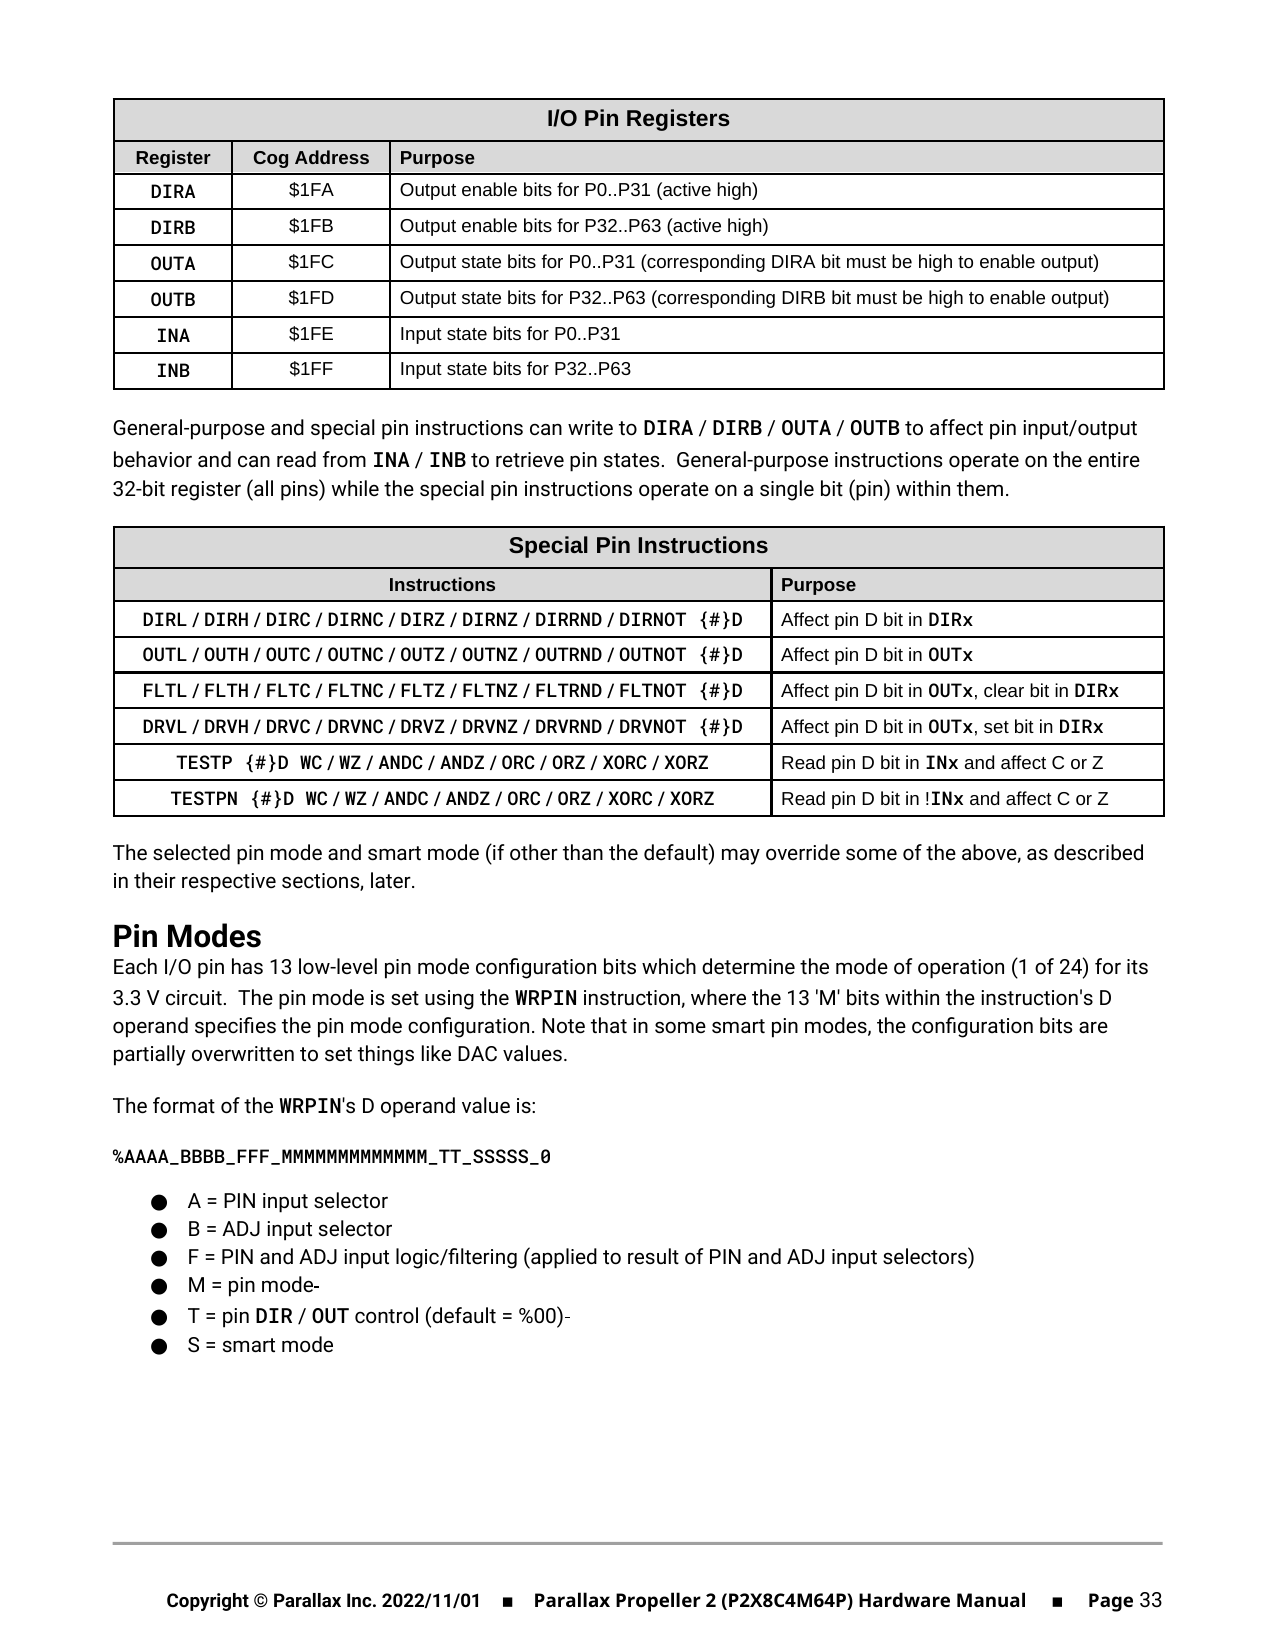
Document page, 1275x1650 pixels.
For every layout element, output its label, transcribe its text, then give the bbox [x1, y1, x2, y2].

table_cell INB [115, 354, 231, 387]
table_cell OUTB [115, 282, 231, 316]
table_cell Input state bits for P32..P63 [391, 354, 1163, 387]
table_cell Read pin D bit in INx and affect C or Z [773, 745, 1163, 779]
table_cell Affect pin D bit in OUTx, set bit in DIRx [773, 709, 1163, 743]
table_cell $1FB [233, 210, 389, 244]
table_cell Output state bits for P32..P63 (corresponding DIRB bit must be high to enable output) [391, 282, 1163, 316]
title %AAAA_BBBB_FFF_MMMMMMMMMMMMM_TT_SSSSS_0 [112, 1144, 1162, 1168]
text General-purpose and special pin instructions can write to DIRA / DIRB / OUTA / OUTB to affect pin input/output behavior and can read from INA / INB to retrieve pin states. General-purpose instructions operate on the entire 32-bit register (all pins) while the special pin instructions operate on a single bit (pin) within them. [112, 414, 1162, 501]
table_cell Input state bits for P0..P31 [391, 318, 1163, 352]
table_cell TESTPN {#}D WC / WZ / ANDC / ANDZ / ORC / ORZ / XORC / XORZ [115, 781, 770, 815]
table_header Special Pin Instructions [115, 528, 1163, 567]
table_cell Purpose [773, 569, 1163, 600]
table_cell $1FD [233, 282, 389, 316]
table_cell TESTP {#}D WC / WZ / ANDC / ANDZ / ORC / ORZ / XORC / XORZ [115, 745, 770, 779]
table_cell $1FF [233, 354, 389, 387]
table_cell INA [115, 318, 231, 352]
table_cell DIRA [115, 175, 231, 208]
table_cell $1FC [233, 246, 389, 280]
table_cell Output enable bits for P32..P63 (active high) [391, 210, 1163, 244]
table_cell OUTA [115, 246, 231, 280]
table_cell FLTL / FLTH / FLTC / FLTNC / FLTZ / FLTNZ / FLTRND / FLTNOT {#}D [115, 674, 770, 707]
text The format of the WRPIN's D operand value is: [112, 1091, 1162, 1119]
table_cell Read pin D bit in !INx and affect C or Z [773, 781, 1163, 815]
list T = pin DIR / OUT control (default = %00) [150, 1301, 1162, 1329]
subtitle Pin Modes [112, 918, 1162, 955]
table_cell Purpose [391, 142, 1163, 172]
table_cell DIRB [115, 210, 231, 244]
text The selected pin mode and smart mode (if other than the default) may override some of the above, as described in their respective sections, later. [112, 841, 1162, 894]
table_cell $1FE [233, 318, 389, 352]
table_cell Output enable bits for P0..P31 (active high) [391, 175, 1163, 208]
table_cell DIRL / DIRH / DIRC / DIRNC / DIRZ / DIRNZ / DIRRND / DIRNOT {#}D [115, 602, 770, 636]
table_cell OUTL / OUTH / OUTC / OUTNC / OUTZ / OUTNZ / OUTRND / OUTNOT {#}D [115, 638, 770, 671]
table_cell Output state bits for P0..P31 (corresponding DIRA bit must be high to enable output) [391, 246, 1163, 280]
list B = ADJ input selector [150, 1217, 1162, 1242]
table_cell Affect pin D bit in OUTx [773, 638, 1163, 671]
table_header I/O Pin Registers [115, 100, 1163, 140]
table_cell Cog Address [233, 142, 389, 172]
table_cell Affect pin D bit in DIRx [773, 602, 1163, 636]
table_cell Affect pin D bit in OUTx, clear bit in DIRx [773, 674, 1163, 707]
table_cell Register [115, 142, 231, 172]
list M = pin mode [150, 1273, 1162, 1298]
text Each I/O pin has 13 low-level pin mode configuration bits which determine the mode of operation (1 of 24) for its 3.3 V circuit. The pin mode is set using the WRPIN instruction, where the 13 'M' bits within the instruction's D operand specifies the pin mode configuration. Note that in some smart pin modes, the configuration bits are partially overwritten to set things like DAC values. [112, 955, 1162, 1067]
table_cell DRVL / DRVH / DRVC / DRVNC / DRVZ / DRVNZ / DRVRND / DRVNOT {#}D [115, 709, 770, 743]
table_cell $1FA [233, 175, 389, 208]
table_cell Instructions [115, 569, 770, 600]
list A = PIN input selector [150, 1189, 1162, 1214]
list F = PIN and ADJ input logic/filtering (applied to result of PIN and ADJ input selectors) [150, 1245, 1162, 1270]
list S = smart mode [150, 1333, 1162, 1357]
